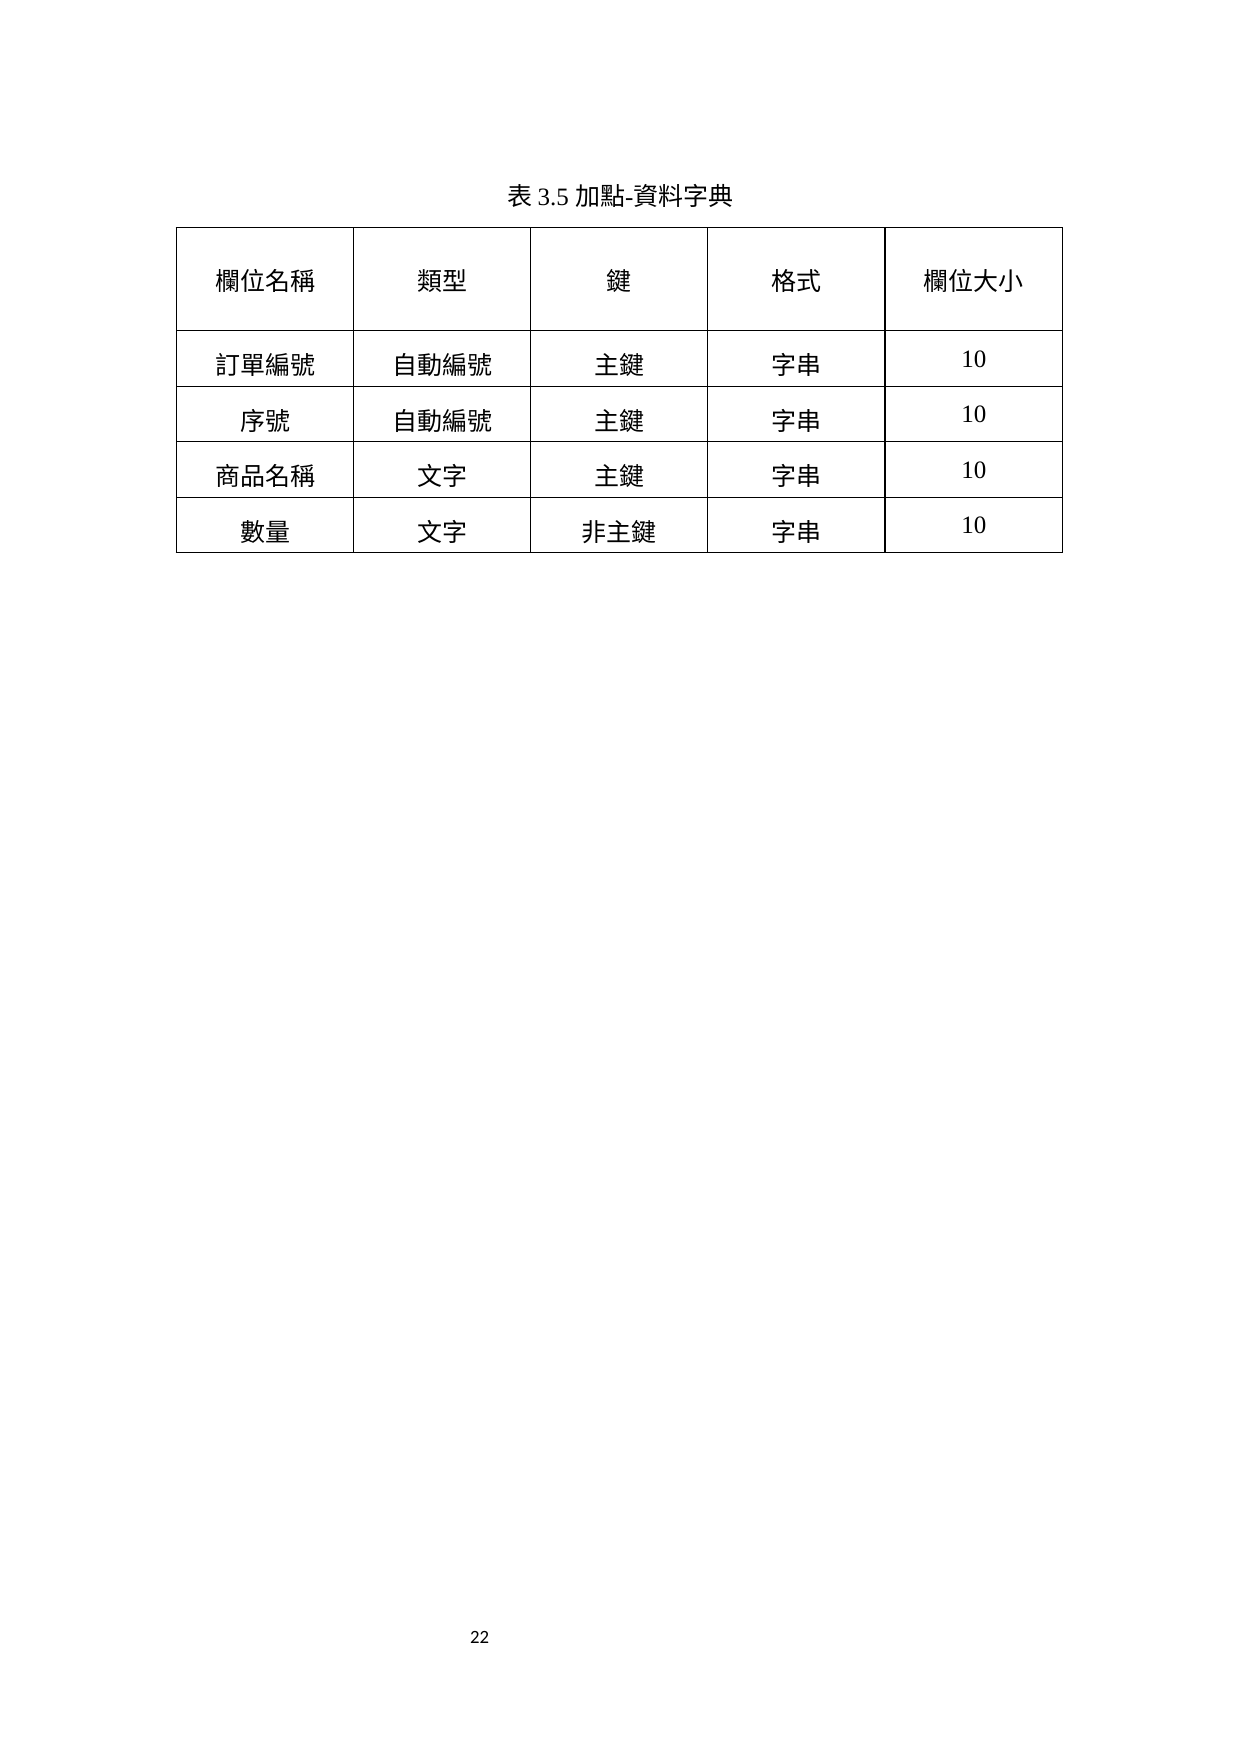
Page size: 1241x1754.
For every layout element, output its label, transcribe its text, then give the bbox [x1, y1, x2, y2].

table_header 欄位大小 [886, 228, 1062, 330]
table_header 欄位名稱 [177, 228, 353, 330]
table_header 類型 [354, 228, 530, 330]
table_cell 主鍵 [531, 331, 707, 386]
table_cell 自動編號 [354, 387, 530, 441]
table_header 鍵 [531, 228, 707, 330]
table_cell 字串 [708, 387, 884, 441]
table_cell 字串 [708, 498, 884, 552]
table_cell 自動編號 [354, 331, 530, 386]
table_cell 主鍵 [531, 387, 707, 441]
table_cell 主鍵 [531, 442, 707, 497]
table_cell 商品名稱 [177, 442, 353, 497]
table_cell 非主鍵 [531, 498, 707, 552]
table_cell 文字 [354, 498, 530, 552]
table_cell 文字 [354, 442, 530, 497]
table_cell 數量 [177, 498, 353, 552]
table_header 格式 [708, 228, 884, 330]
table_cell 序號 [177, 387, 353, 441]
table_cell 10 [886, 387, 1062, 441]
text 表3.5 加點-資料字典 [187, 162, 1053, 227]
table_cell 10 [886, 442, 1062, 497]
table_cell 10 [886, 331, 1062, 386]
table_cell 訂單編號 [177, 331, 353, 386]
table_cell 字串 [708, 442, 884, 497]
table_cell 字串 [708, 331, 884, 386]
table_cell 10 [886, 498, 1062, 552]
